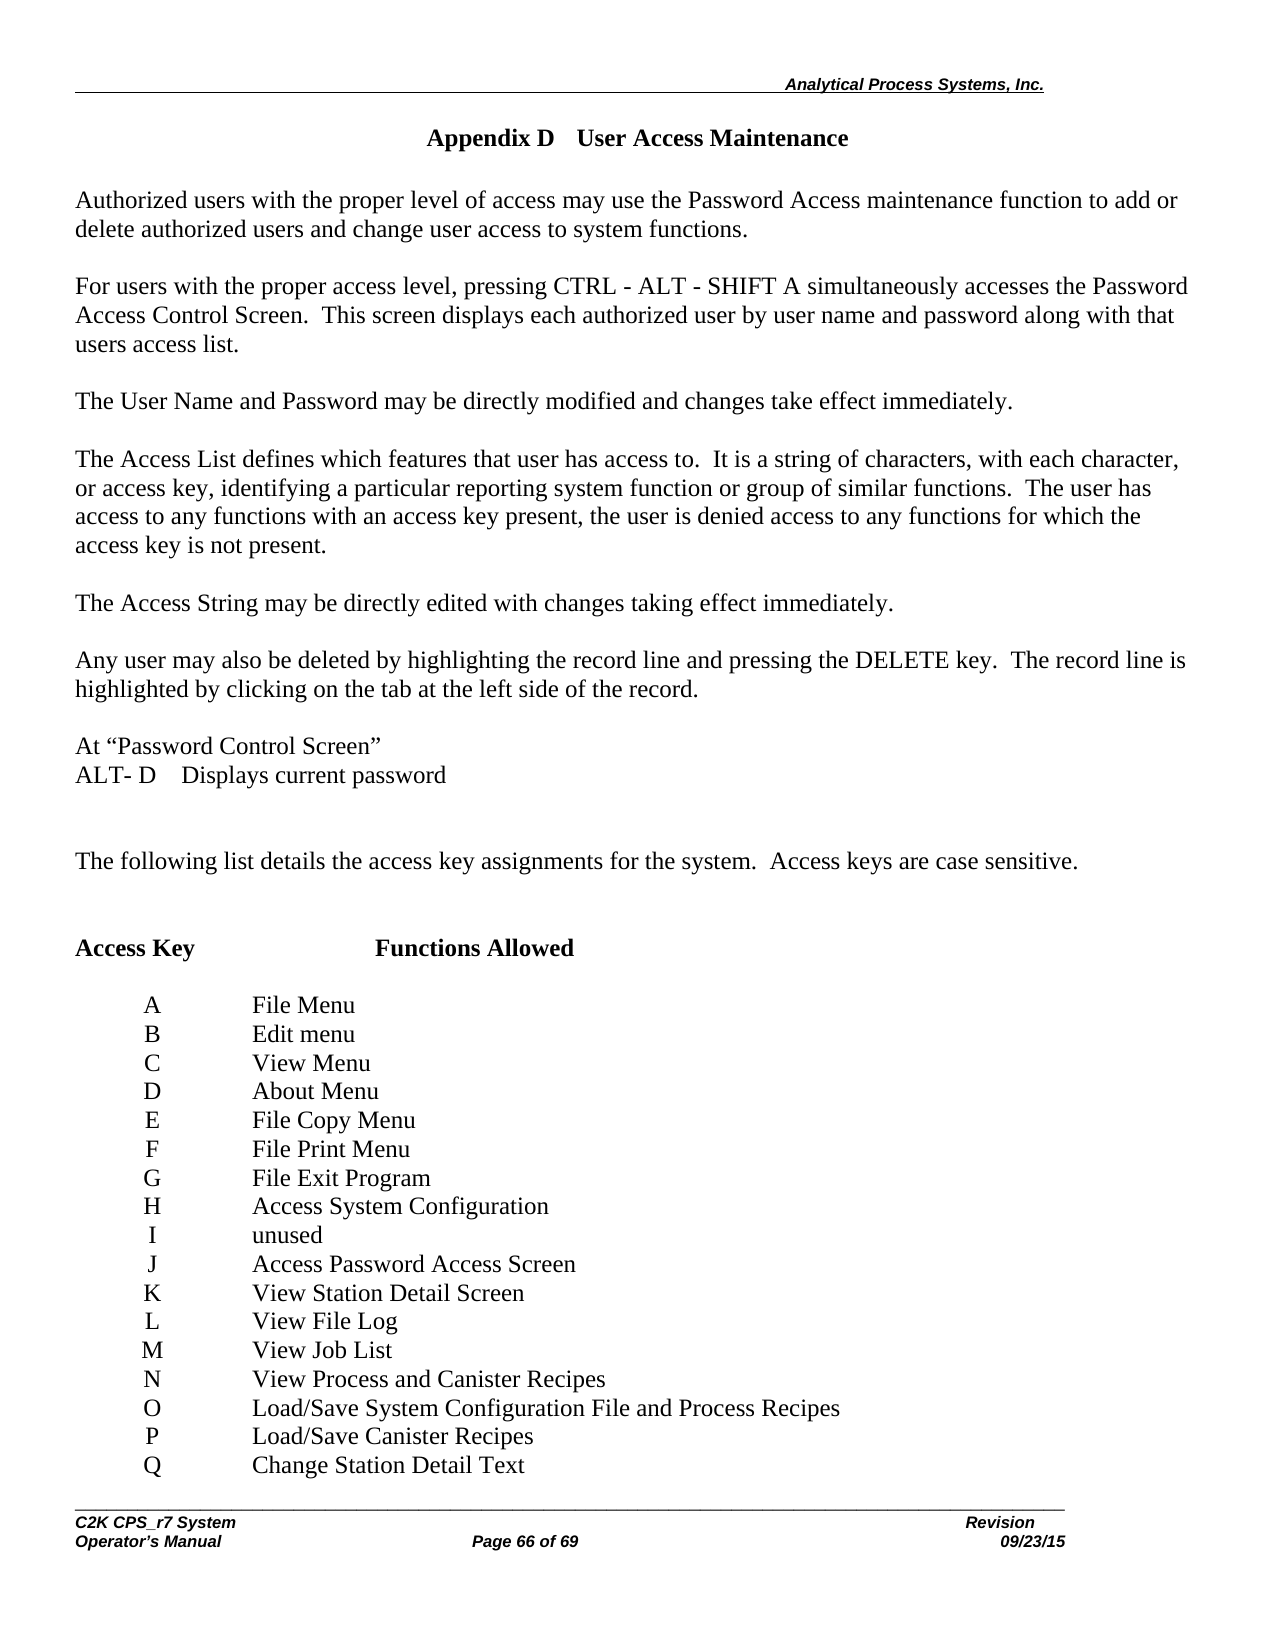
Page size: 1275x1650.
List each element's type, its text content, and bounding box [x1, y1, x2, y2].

table_header File Menu [234, 990, 1003, 1019]
table_cell G [64, 1163, 234, 1191]
table_cell File Print Menu [234, 1134, 1003, 1163]
table_cell C [64, 1048, 234, 1076]
table_cell unused [234, 1220, 1003, 1249]
table_cell K [64, 1278, 234, 1306]
table_cell Edit menu [234, 1019, 1003, 1048]
table_cell File Exit Program [234, 1163, 1003, 1191]
table_cell H [64, 1191, 234, 1220]
table_cell F [64, 1134, 234, 1163]
text The User Name and Password may be directly modified and changes take effect immediately. [75, 386, 1200, 415]
text For users with the proper access level, pressing CTRL - ALT - SHIFT A simultaneously accesses the Password Access Control Screen. This screen displays each authorized user by user name and password along with that users access list. [75, 271, 1200, 358]
table_cell E [64, 1105, 234, 1134]
text Any user may also be deleted by highlighting the record line and pressing the DELETE key. The record line is highlighted by clicking on the tab at the left side of the record. [75, 645, 1200, 703]
table_cell About Menu [234, 1076, 1003, 1105]
table_cell I [64, 1220, 234, 1249]
table_cell P [64, 1421, 234, 1450]
table_cell Load/Save System Configuration File and Process Recipes [234, 1393, 1003, 1421]
table_cell View Menu [234, 1048, 1003, 1076]
table_cell O [64, 1393, 234, 1421]
table_cell Load/Save Canister Recipes [234, 1421, 1003, 1450]
text ALT- D Displays current password [75, 760, 1200, 789]
text The Access List defines which features that user has access to. It is a string of characters, with each character, or access key, identifying a particular reporting system function or group of similar functions. The user has access to any functions with an access key present, the user is denied access to any functions for which the access key is not present. [75, 444, 1200, 559]
text The following list details the access key assignments for the system. Access keys are case sensitive. [75, 846, 1200, 875]
text Authorized users with the proper level of access may use the Password Access maintenance function to add or delete authorized users and change user access to system functions. [75, 185, 1200, 243]
table_cell D [64, 1076, 234, 1105]
table_cell Access System Configuration [234, 1191, 1003, 1220]
table_cell View File Log [234, 1306, 1003, 1335]
table_cell Change Station Detail Text [234, 1450, 1003, 1479]
text Access Key Functions Allowed [75, 933, 1200, 961]
table_cell L [64, 1306, 234, 1335]
table_cell File Copy Menu [234, 1105, 1003, 1134]
text The Access String may be directly edited with changes taking effect immediately. [75, 588, 1200, 616]
table_cell Q [64, 1450, 234, 1479]
table_cell View Job List [234, 1335, 1003, 1364]
table_cell J [64, 1249, 234, 1278]
text At “Password Control Screen” [75, 731, 1200, 760]
table_cell M [64, 1335, 234, 1364]
table_cell N [64, 1364, 234, 1393]
table_cell View Process and Canister Recipes [234, 1364, 1003, 1393]
table_header A [64, 990, 234, 1019]
subtitle Appendix D User Access Maintenance [75, 123, 1200, 152]
table_cell B [64, 1019, 234, 1048]
table_cell View Station Detail Screen [234, 1278, 1003, 1306]
table_cell Access Password Access Screen [234, 1249, 1003, 1278]
